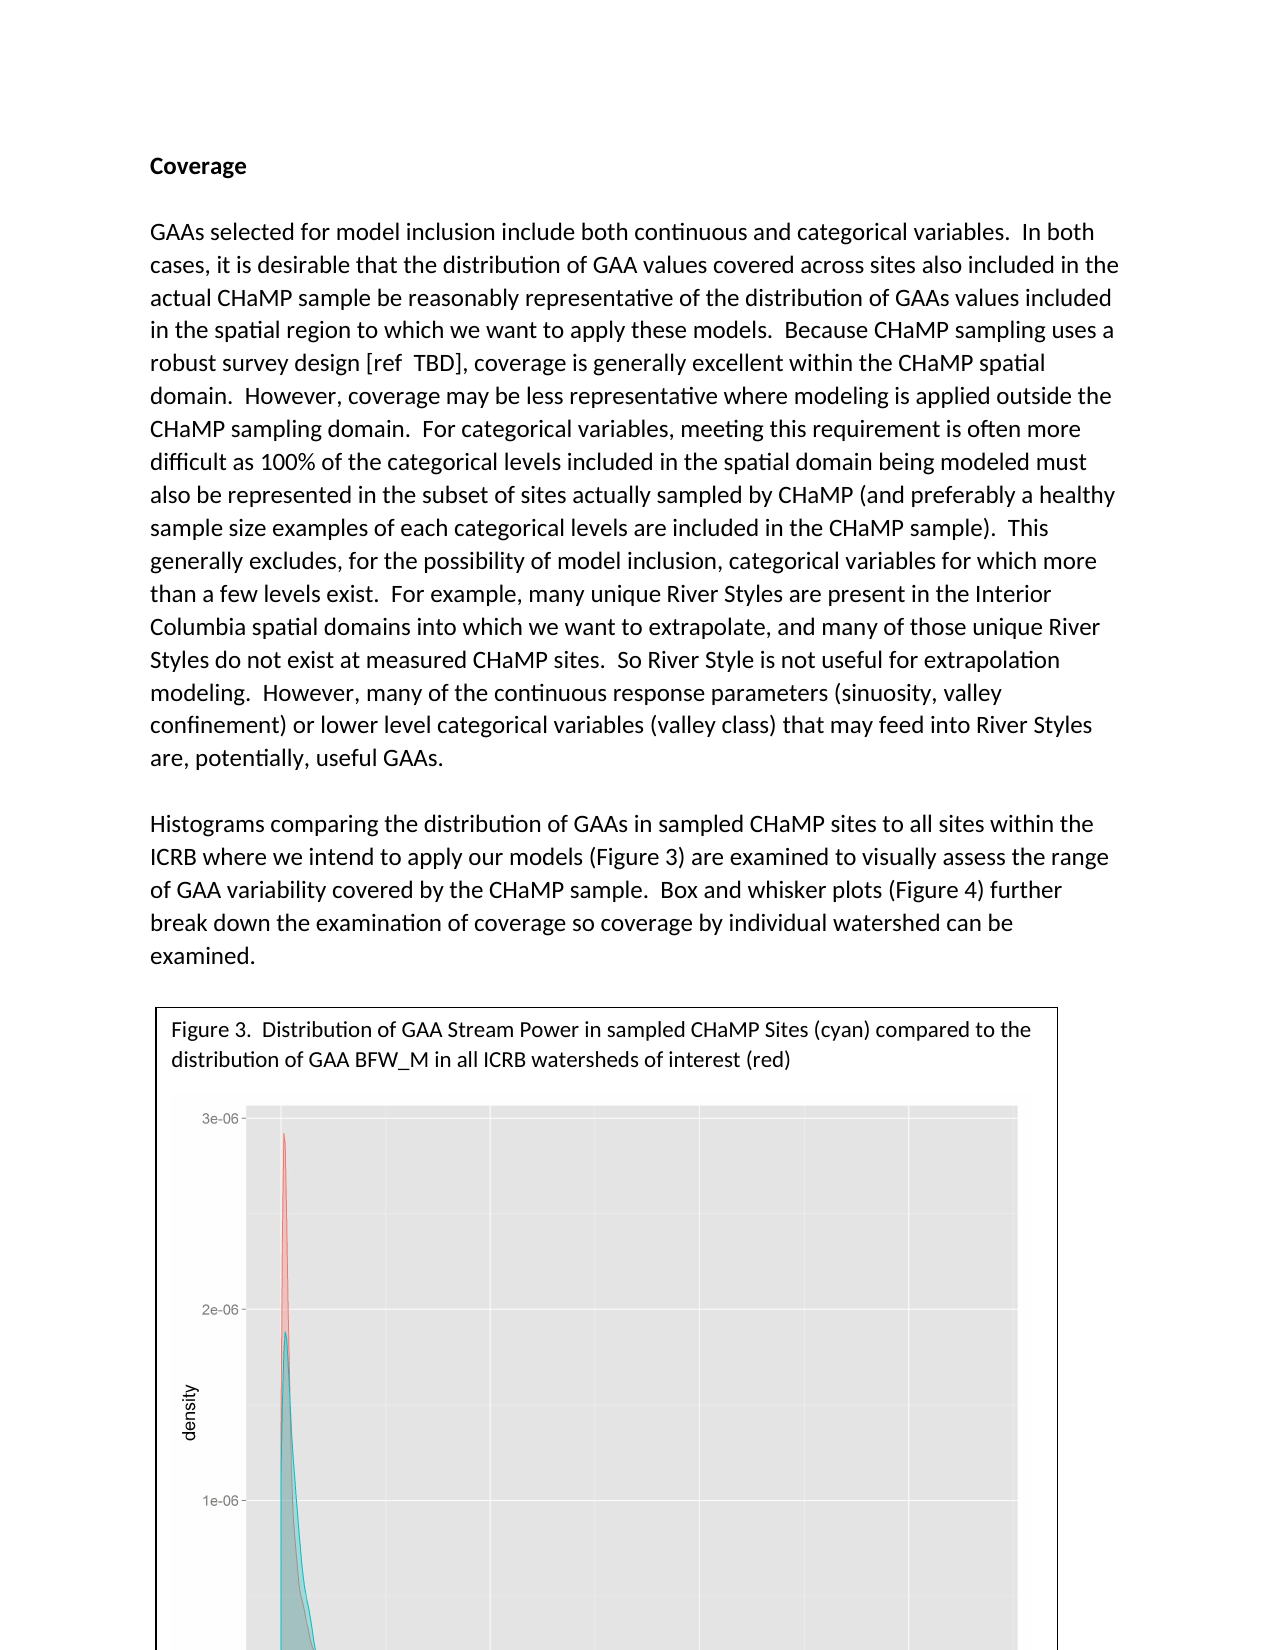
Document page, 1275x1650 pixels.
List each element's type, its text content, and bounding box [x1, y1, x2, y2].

text GAAs selected for model inclusion include both continuous and categorical variables. In both cases, it is desirable that the distribution of GAA values covered across sites also included in the actual CHaMP sample be reasonably representative of the distribution of GAAs values included in the spatial region to which we want to apply these models. Because CHaMP sampling uses a robust survey design [ref TBD], coverage is generally excellent within the CHaMP spatial domain. However, coverage may be less representative where modeling is applied outside the CHaMP sampling domain. For categorical variables, meeting this requirement is often more difficult as 100% of the categorical levels included in the spatial domain being modeled must also be represented in the subset of sites actually sampled by CHaMP (and preferably a healthy sample size examples of each categorical levels are included in the CHaMP sample). This generally excludes, for the possibility of model inclusion, categorical variables for which more than a few levels exist. For example, many unique River Styles are present in the Interior Columbia spatial domains into which we want to extrapolate, and many of those unique River Styles do not exist at measured CHaMP sites. So River Style is not useful for extrapolation modeling. However, many of the continuous response parameters (sinuosity, valley confinement) or lower level categorical variables (valley class) that may feed into River Styles are, potentially, useful GAAs. [150, 216, 1125, 773]
text Histograms comparing the distribution of GAAs in sampled CHaMP sites to all sites within the ICRB where we intend to apply our models (Figure 3) are examined to visually assess the range of GAA variability covered by the CHaMP sample. Box and whisker plots (Figure 4) further break down the examination of coverage so coverage by individual watershed can be examined. [150, 808, 1125, 971]
picture [171, 1092, 1032, 1650]
text Coverage [150, 150, 1125, 181]
